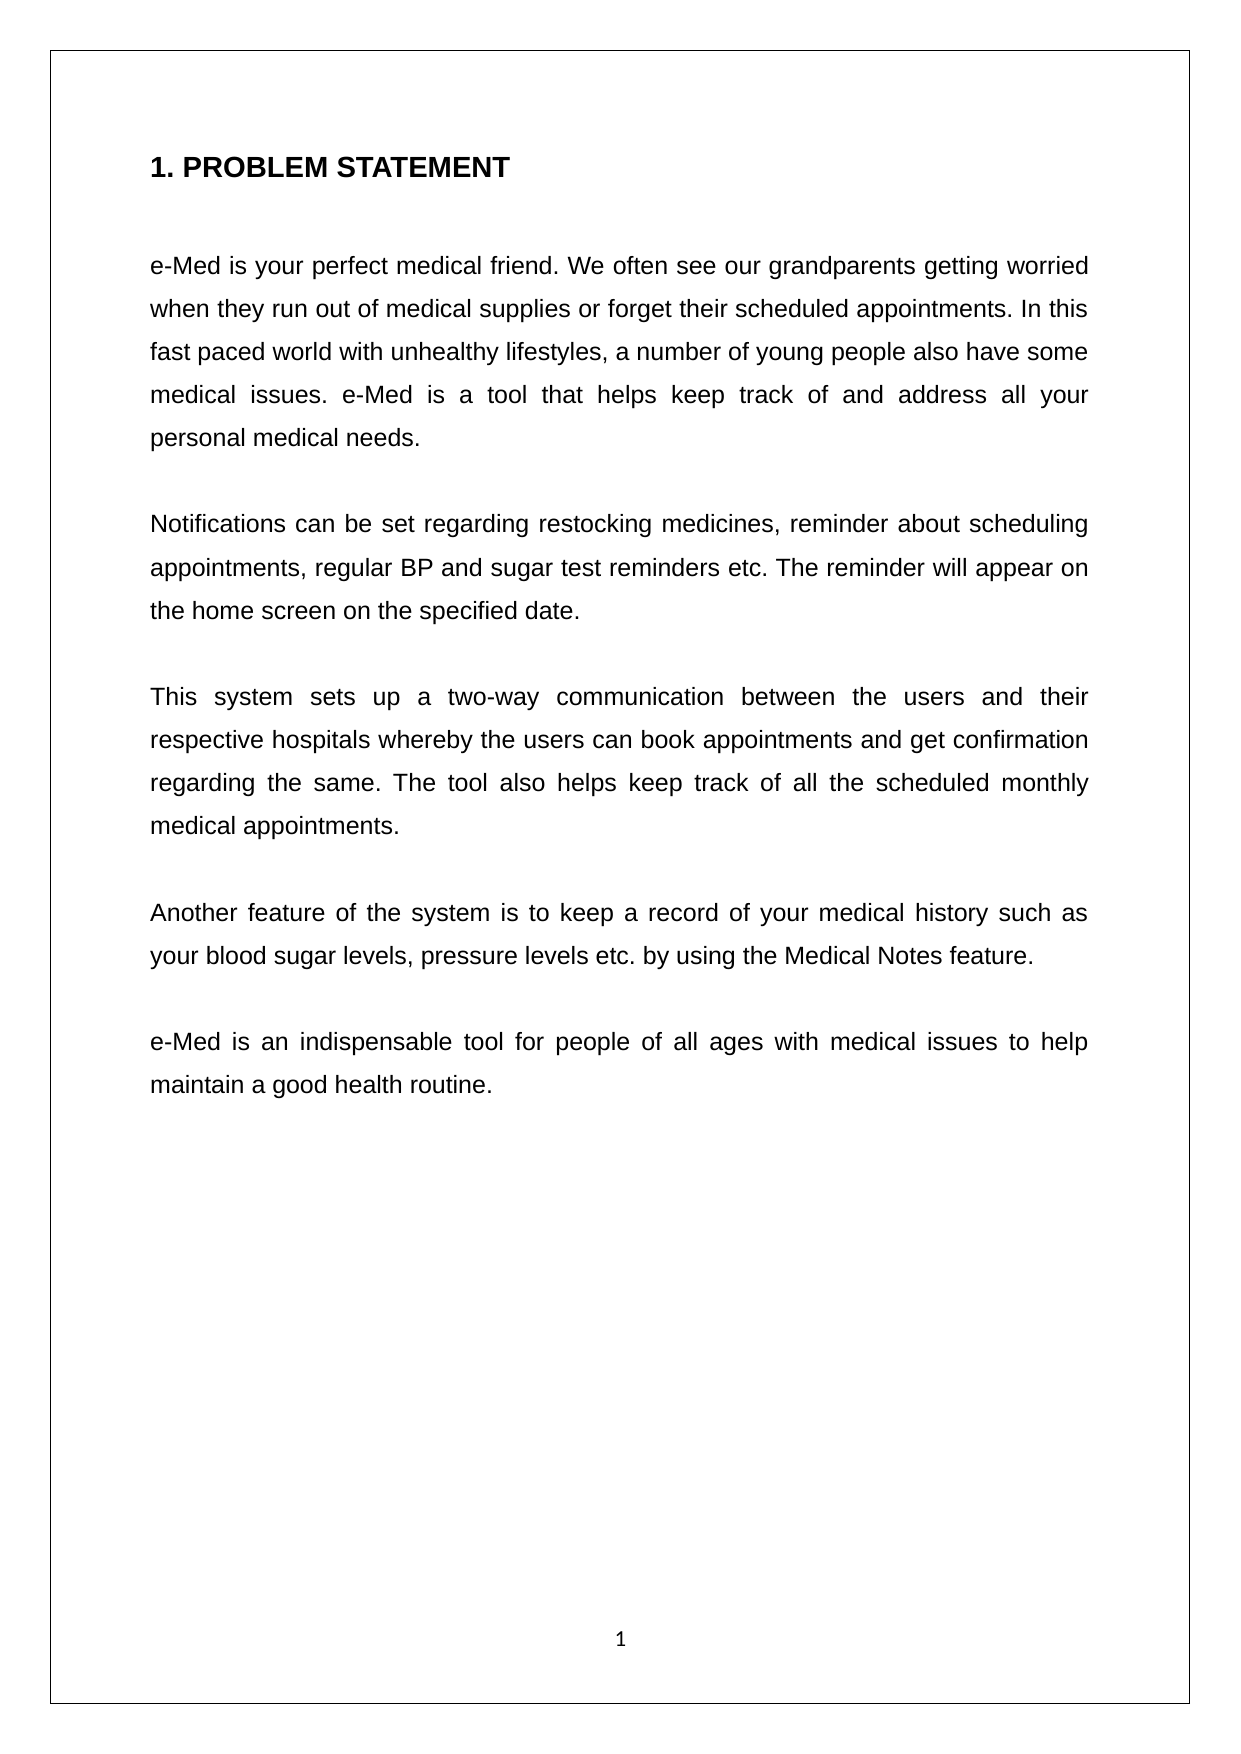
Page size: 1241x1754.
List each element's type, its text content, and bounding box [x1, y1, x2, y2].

text This system sets up a two-way communication between the users and their respective hospitals whereby the users can book appointments and get confirmation regarding the same. The tool also helps keep track of all the scheduled monthly medical appointments. [150, 682, 1090, 840]
text e-Med is your perfect medical friend. We often see our grandparents getting worried when they run out of medical supplies or forget their scheduled appointments. In this fast paced world with unhealthy lifestyles, a number of young people also have some medical issues. e-Med is a tool that helps keep track of and address all your personal medical needs. [150, 251, 1090, 452]
text Notifications can be set regarding restocking medicines, reminder about scheduling appointments, regular BP and sugar test reminders etc. The reminder will appear on the home screen on the specified date. [150, 509, 1090, 624]
text 1. PROBLEM STATEMENT [150, 150, 1090, 183]
text e-Med is an indispensable tool for people of all ages with medical issues to help maintain a good health routine. [150, 1027, 1090, 1099]
text Another feature of the system is to keep a record of your medical history such as your blood sugar levels, pressure levels etc. by using the Medical Notes feature. [150, 897, 1090, 969]
